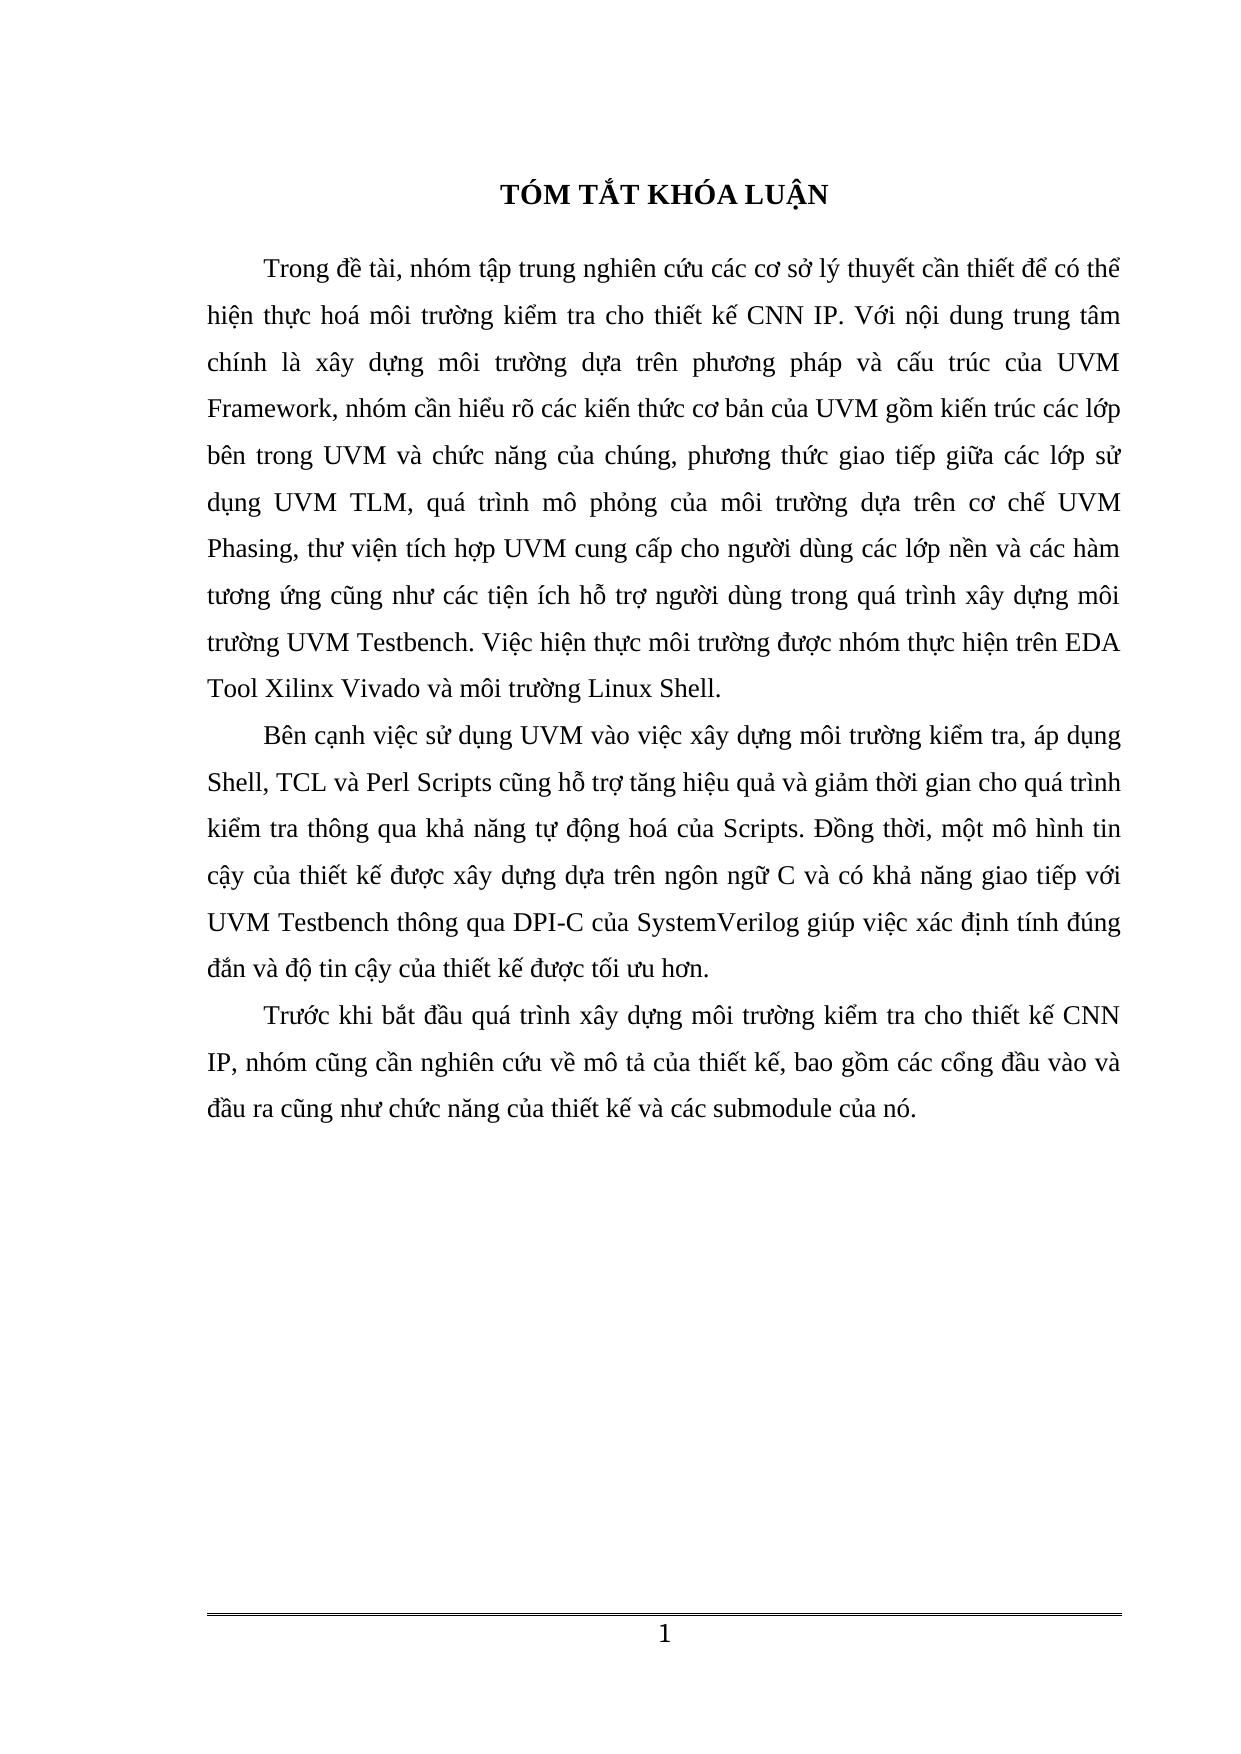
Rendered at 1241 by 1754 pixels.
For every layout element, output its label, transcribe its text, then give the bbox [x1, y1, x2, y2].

text Trước khi bắt đầu quá trình xây dựng môi trường kiểm tra cho thiết kế CNN IP, nhóm cũng cần nghiên cứu về mô tả của thiết kế, bao gồm các cổng đầu vào và đầu ra cũng như chức năng của thiết kế và các submodule của nó. [207, 999, 1122, 1124]
text Trong đề tài, nhóm tập trung nghiên cứu các cơ sở lý thuyết cần thiết để có thể hiện thực hoá môi trường kiểm tra cho thiết kế CNN IP. Với nội dung trung tâm chính là xây dựng môi trường dựa trên phương pháp và cấu trúc của UVM Framework, nhóm cần hiểu rõ các kiến thức cơ bản của UVM gồm kiến trúc các lớp bên trong UVM và chức năng của chúng, phương thức giao tiếp giữa các lớp sử dụng UVM TLM, quá trình mô phỏng của môi trường dựa trên cơ chế UVM Phasing, thư viện tích hợp UVM cung cấp cho người dùng các lớp nền và các hàm tương ứng cũng như các tiện ích hỗ trợ người dùng trong quá trình xây dựng môi trường UVM Testbench. Việc hiện thực môi trường được nhóm thực hiện trên EDA Tool Xilinx Vivado và môi trường Linux Shell. [207, 252, 1122, 704]
text Bên cạnh việc sử dụng UVM vào việc xây dựng môi trường kiểm tra, áp dụng Shell, TCL và Perl Scripts cũng hỗ trợ tăng hiệu quả và giảm thời gian cho quá trình kiểm tra thông qua khả năng tự động hoá của Scripts. Đồng thời, một mô hình tin cậy của thiết kế được xây dựng dựa trên ngôn ngữ C và có khả năng giao tiếp với UVM Testbench thông qua DPI-C của SystemVerilog giúp việc xác định tính đúng đắn và độ tin cậy của thiết kế được tối ưu hơn. [207, 719, 1122, 984]
title TÓM TẮT KHÓA LUẬN [207, 177, 1122, 211]
